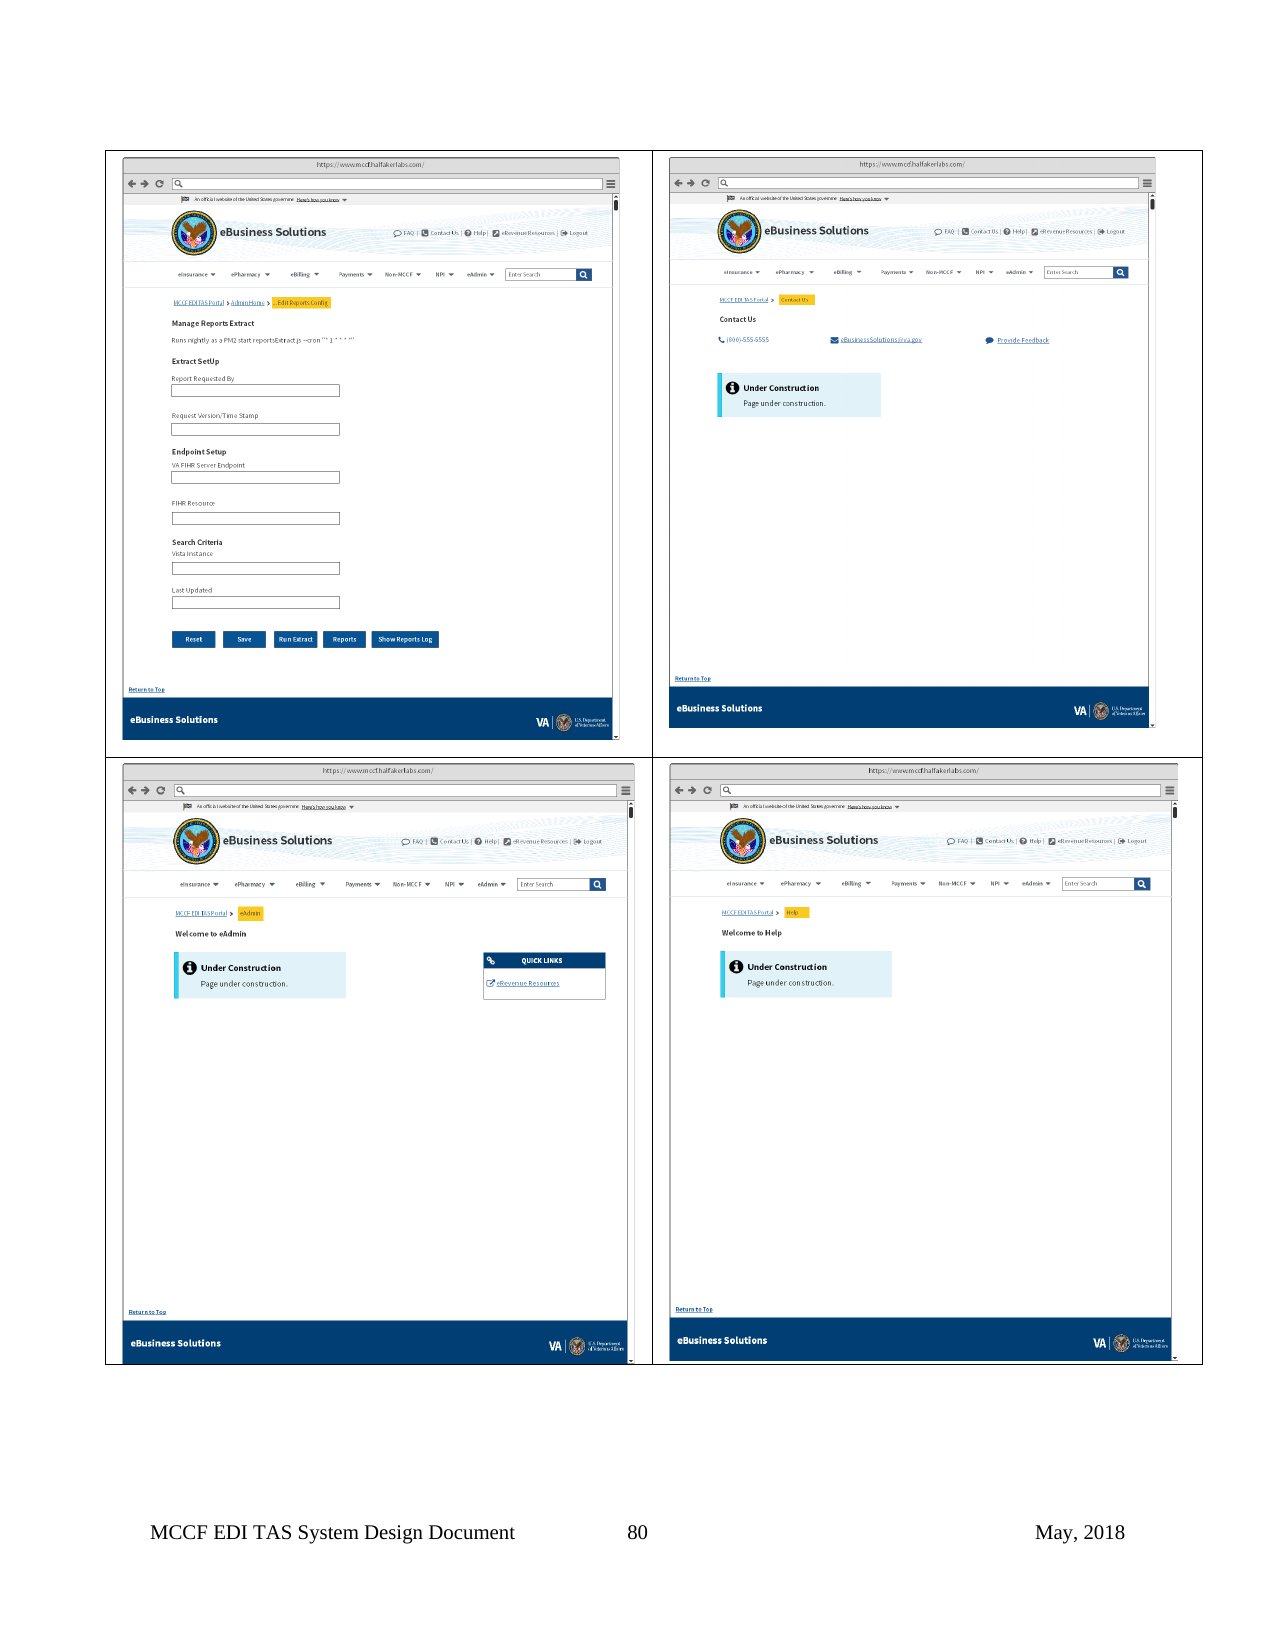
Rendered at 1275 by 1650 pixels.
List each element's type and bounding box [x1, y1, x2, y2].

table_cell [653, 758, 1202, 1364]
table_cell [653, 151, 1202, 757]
picture [116, 157, 620, 740]
picture [663, 157, 1156, 728]
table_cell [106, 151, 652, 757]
picture [663, 763, 1178, 1361]
picture [116, 763, 635, 1364]
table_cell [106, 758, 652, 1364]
